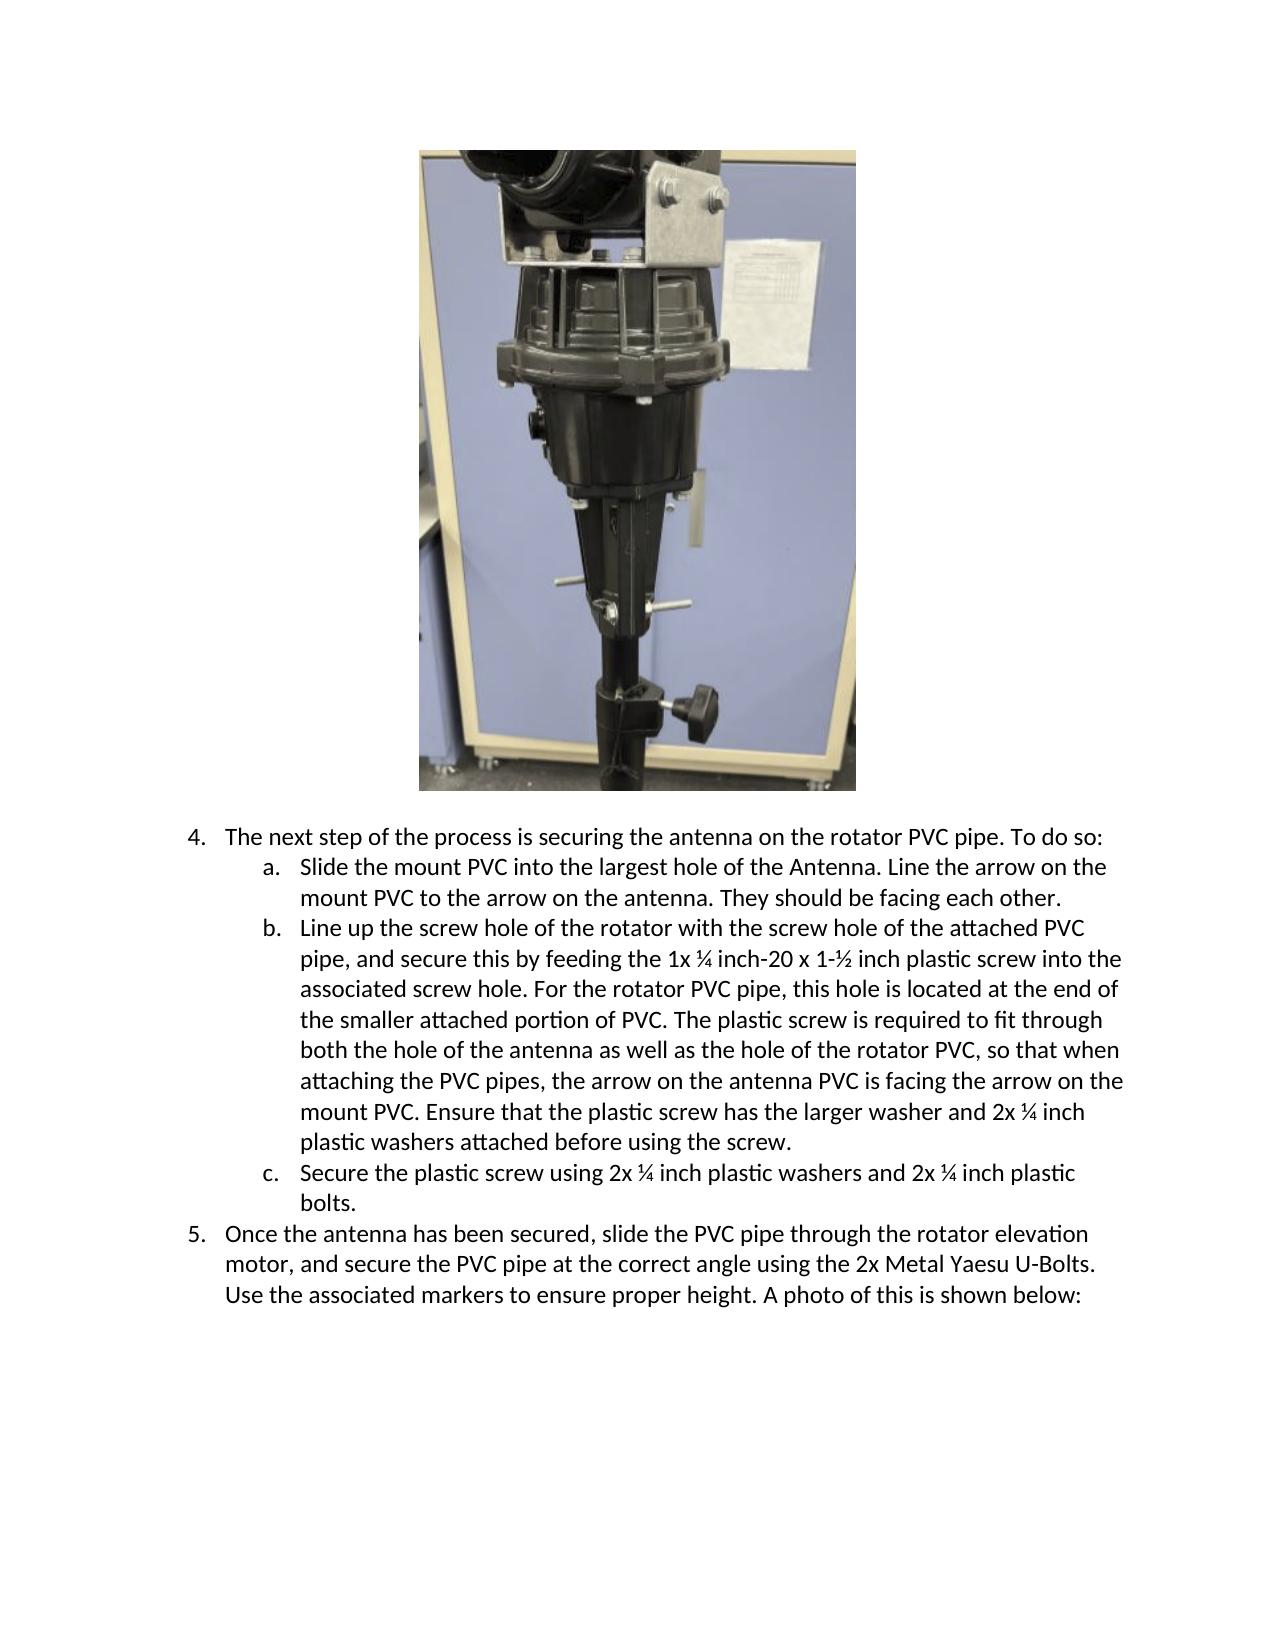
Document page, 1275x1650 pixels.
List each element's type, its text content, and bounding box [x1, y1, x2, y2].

list Once the antenna has been secured, slide the PVC pipe through the rotator elevation motor, and secure the PVC pipe at the correct angle using the 2x Metal Yaesu U-Bolts. Use the associated markers to ensure proper height. A photo of this is shown below: [187, 1218, 1125, 1309]
list The next step of the process is securing the antenna on the rotator PVC pipe. To do so: [187, 821, 1125, 852]
list Line up the screw hole of the rotator with the screw hole of the attached PVC pipe, and secure this by feeding the 1x ¼ inch-20 x 1-½ inch plastic screw into the associated screw hole. For the rotator PVC pipe, this hole is located at the end of the smaller attached portion of PVC. The plastic screw is required to fit through both the hole of the antenna as well as the hole of the rotator PVC, so that when attaching the PVC pipes, the arrow on the antenna PVC is facing the arrow on the mount PVC. Ensure that the plastic screw has the larger washer and 2x ¼ inch plastic washers attached before using the screw. [262, 913, 1125, 1157]
list Slide the mount PVC into the largest hole of the Antenna. Line the arrow on the mount PVC to the arrow on the antenna. They should be facing each other. [262, 852, 1125, 913]
list Secure the plastic screw using 2x ¼ inch plastic washers and 2x ¼ inch plastic bolts. [262, 1157, 1125, 1218]
picture [419, 150, 856, 791]
